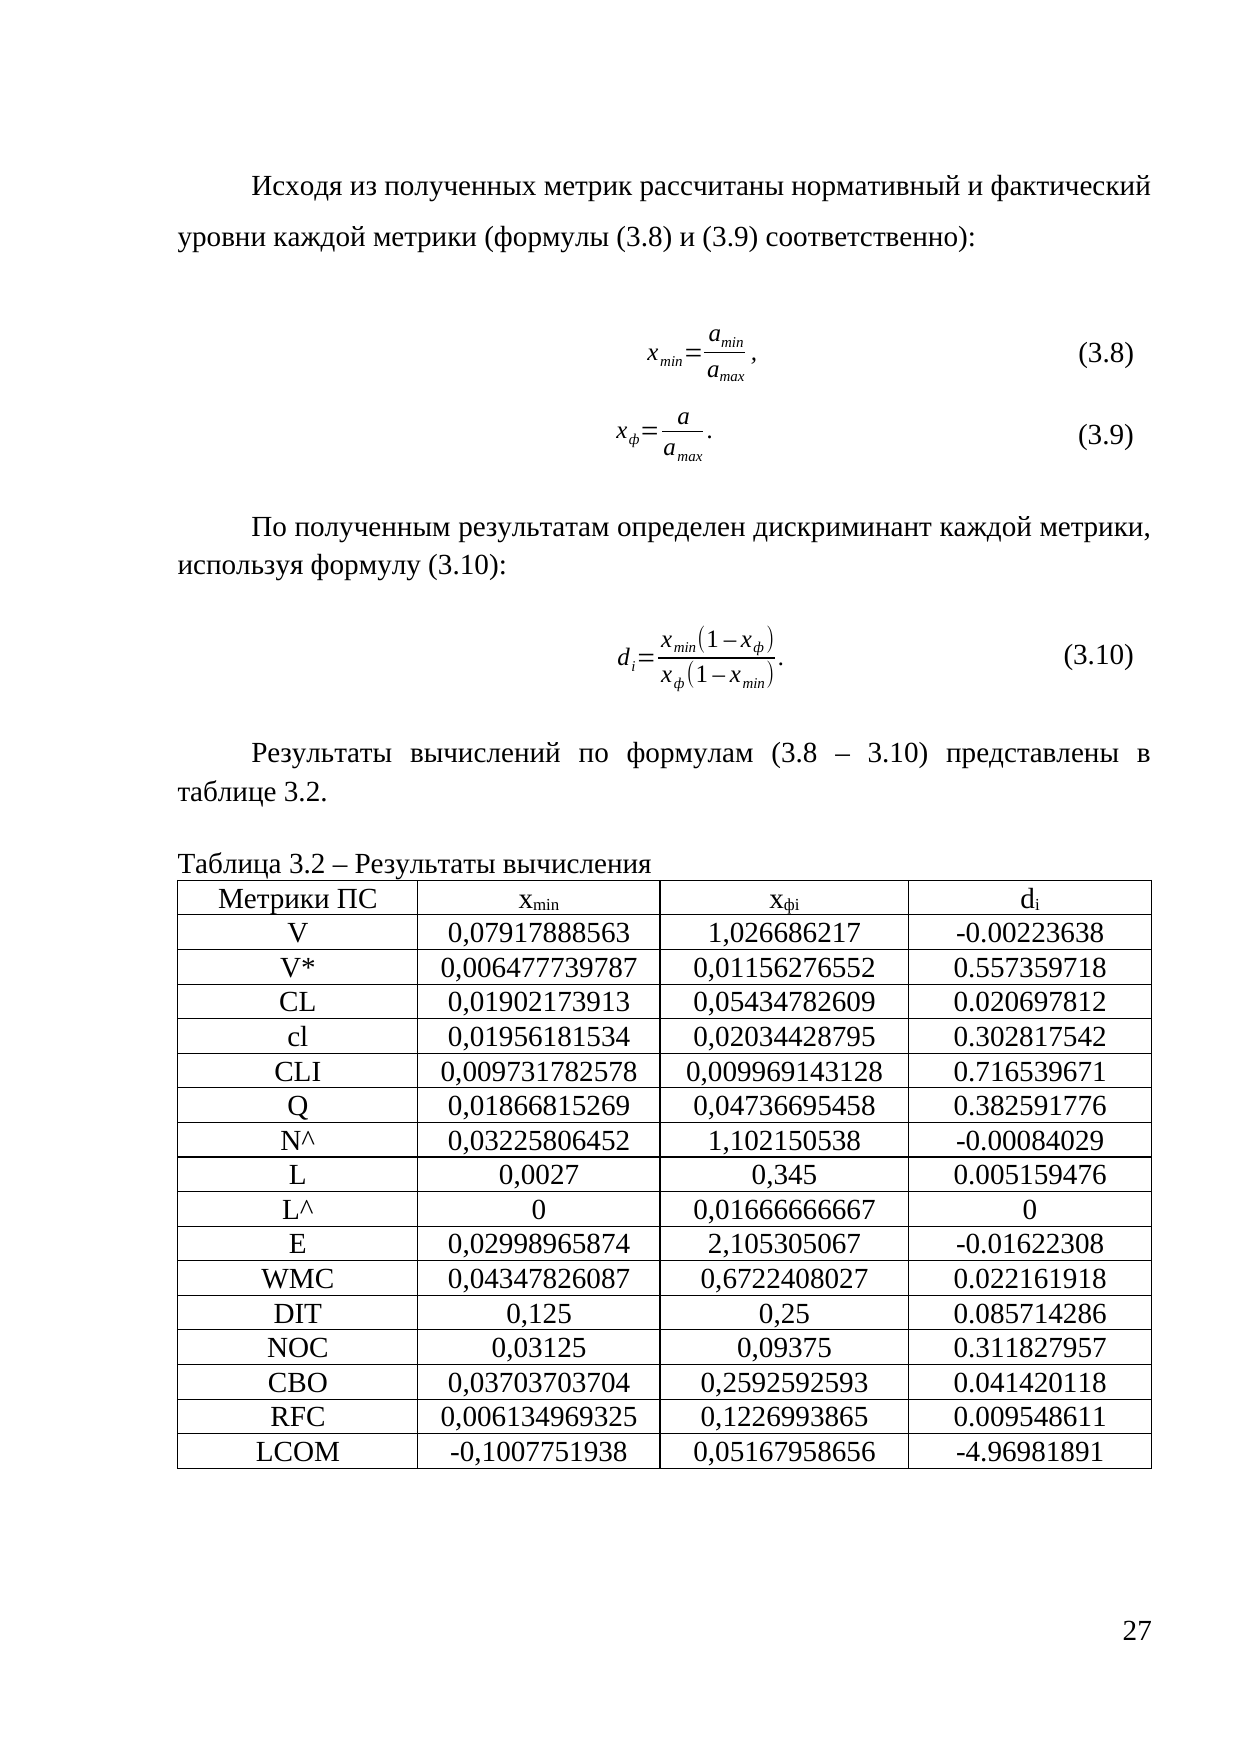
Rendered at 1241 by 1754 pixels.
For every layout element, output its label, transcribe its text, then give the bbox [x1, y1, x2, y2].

table_cell 1,102150538 [661, 1123, 908, 1156]
table_cell 0.557359718 [909, 950, 1151, 983]
table_cell 0.005159476 [909, 1158, 1151, 1191]
table_cell 0,04736695458 [661, 1088, 908, 1122]
table_cell 0,345 [661, 1158, 908, 1191]
table_cell 0,01666666667 [661, 1192, 908, 1226]
table_cell 0,07917888563 [418, 915, 659, 949]
table_cell CLI [178, 1054, 417, 1087]
table_cell RFC [178, 1400, 417, 1433]
text Результаты вычислений по формулам (3.8 – 3.10) представлены в таблице 3.2. [177, 736, 1152, 808]
table_cell LCOM [178, 1434, 417, 1468]
table_cell 0,0027 [418, 1158, 659, 1191]
table_cell 0.022161918 [909, 1261, 1151, 1295]
table_cell NOC [178, 1330, 417, 1364]
table_cell 0,01156276552 [661, 950, 908, 983]
table_cell 0 [909, 1192, 1151, 1226]
table_cell -0,1007751938 [418, 1434, 659, 1468]
table_header xmin [418, 881, 659, 914]
table_cell 0.009548611 [909, 1400, 1151, 1433]
text Таблица 3.2 – Результаты вычисления [177, 846, 1152, 880]
table_cell CL [178, 985, 417, 1018]
table_cell E [178, 1227, 417, 1260]
table_cell 0,009969143128 [661, 1054, 908, 1087]
table_cell 1,026686217 [661, 915, 908, 949]
table_cell -0.00084029 [909, 1123, 1151, 1156]
table_header Метрики ПС [178, 881, 417, 914]
table_cell 0,02034428795 [661, 1019, 908, 1053]
table_cell CBO [178, 1365, 417, 1398]
text Исходя из полученных метрик рассчитаны нормативный и фактический уровни каждой метрики (формулы (3.8) и (3.9) соответственно): [177, 168, 1152, 252]
table_header xфi [661, 881, 908, 914]
table_cell -0.01622308 [909, 1227, 1151, 1260]
text По полученным результатам определен дискриминант каждой метрики, используя формулу (3.10): [177, 509, 1152, 581]
table_cell V [178, 915, 417, 949]
table_cell L [178, 1158, 417, 1191]
table_cell 0.085714286 [909, 1296, 1151, 1329]
table_cell 0,01902173913 [418, 985, 659, 1018]
table_cell 0.041420118 [909, 1365, 1151, 1398]
table_cell 0,09375 [661, 1330, 908, 1364]
table_cell 0,1226993865 [661, 1400, 908, 1433]
table_cell -0.00223638 [909, 915, 1151, 949]
table_header di [909, 881, 1151, 914]
table_cell cl [178, 1019, 417, 1053]
table_cell 0,25 [661, 1296, 908, 1329]
table_cell L^ [178, 1192, 417, 1226]
table_cell -4.96981891 [909, 1434, 1151, 1468]
table_cell N^ [178, 1123, 417, 1156]
table_cell 0,05434782609 [661, 985, 908, 1018]
table_cell 0.716539671 [909, 1054, 1151, 1087]
table_cell 0,2592592593 [661, 1365, 908, 1398]
table_cell 0.020697812 [909, 985, 1151, 1018]
table_cell 0,05167958656 [661, 1434, 908, 1468]
table_cell 0 [418, 1192, 659, 1226]
table_cell 2,105305067 [661, 1227, 908, 1260]
table_cell 0,6722408027 [661, 1261, 908, 1295]
table_cell 0.311827957 [909, 1330, 1151, 1364]
table_cell 0,01956181534 [418, 1019, 659, 1053]
table_cell 0.302817542 [909, 1019, 1151, 1053]
table_cell V* [178, 950, 417, 983]
table_cell 0,125 [418, 1296, 659, 1329]
table_cell Q [178, 1088, 417, 1122]
table_cell 0,03125 [418, 1330, 659, 1364]
table_cell 0,009731782578 [418, 1054, 659, 1087]
table_cell 0,03703703704 [418, 1365, 659, 1398]
table_cell 0.382591776 [909, 1088, 1151, 1122]
table_cell 0,03225806452 [418, 1123, 659, 1156]
table_cell 0,006477739787 [418, 950, 659, 983]
table_cell 0,02998965874 [418, 1227, 659, 1260]
table_cell 0,006134969325 [418, 1400, 659, 1433]
table_cell DIT [178, 1296, 417, 1329]
table_cell WMC [178, 1261, 417, 1295]
table_cell 0,01866815269 [418, 1088, 659, 1122]
table_cell 0,04347826087 [418, 1261, 659, 1295]
